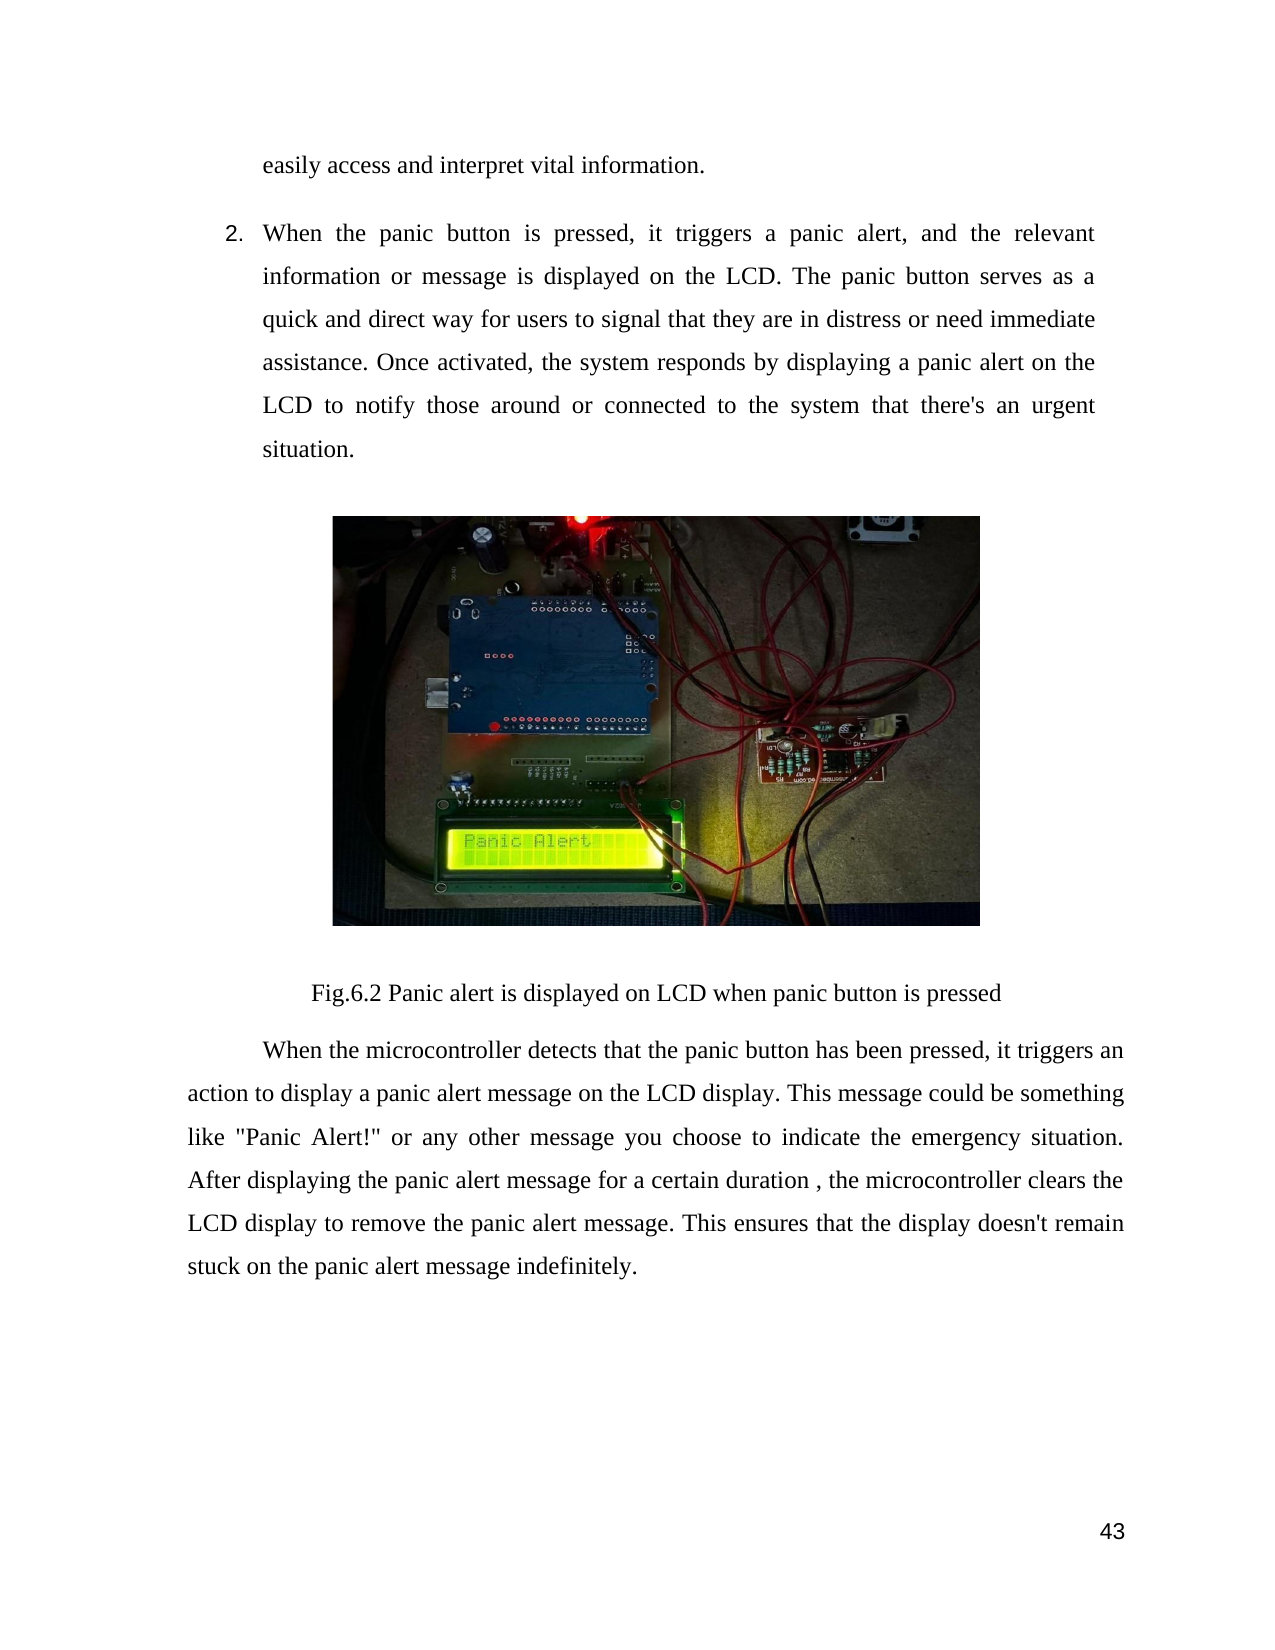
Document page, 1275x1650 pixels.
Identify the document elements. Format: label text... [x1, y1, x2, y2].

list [225, 150, 1096, 179]
text When the microcontroller detects that the panic button has been pressed, it triggers an action to display a panic alert message on the LCD display. This message could be something like "Panic Alert!" or any other message you choose to indicate the emergency situation. After displaying the panic alert message for a certain duration , the microcontroller clears the LCD display to remove the panic alert message. This ensures that the display doesn't remain stuck on the panic alert message indefinitely. [187, 1035, 1125, 1280]
list When the panic button is pressed, it triggers a panic alert, and the relevant information or message is displayed on the LCD. The panic button serves as a quick and direct way for users to signal that they are in distress or need immediate assistance. Once activated, the system responds by displaying a panic alert on the LCD to notify those around or connected to the system that there's an urgent situation. [225, 218, 1096, 462]
text Fig.6.2 Panic alert is displayed on LCD when panic button is pressed [187, 978, 1125, 1007]
picture [332, 516, 980, 926]
